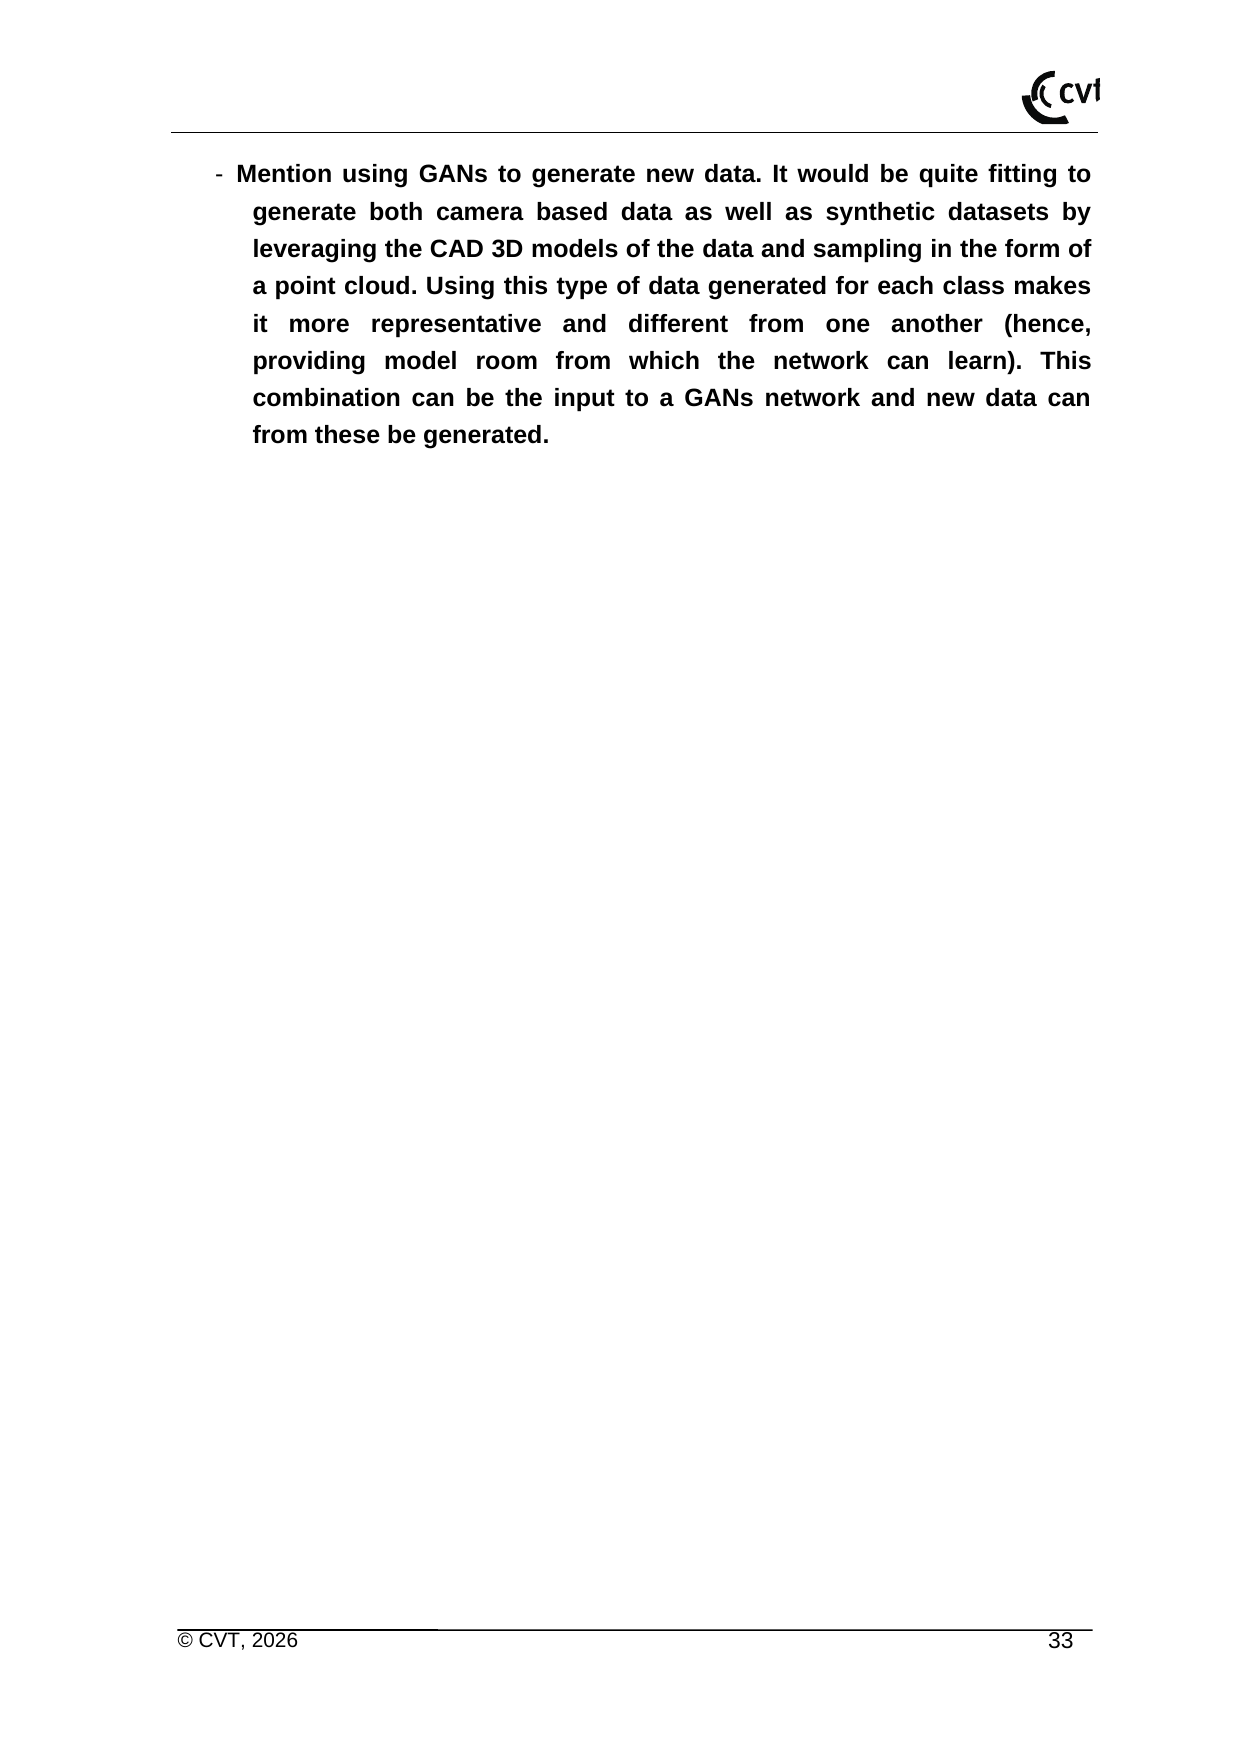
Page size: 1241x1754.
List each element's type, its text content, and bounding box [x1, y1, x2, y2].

subtitle Mention using GANs to generate new data. It would be quite fitting to generate both camera based data as well as synthetic datasets by leveraging the CAD 3D models of the data and sampling in the form of a point cloud. Using this type of data generated for each class makes it more representative and different from one another (hence, providing model room from which the network can learn). This combination can be the input to a GANs network and new data can from these be generated. [215, 159, 1092, 449]
